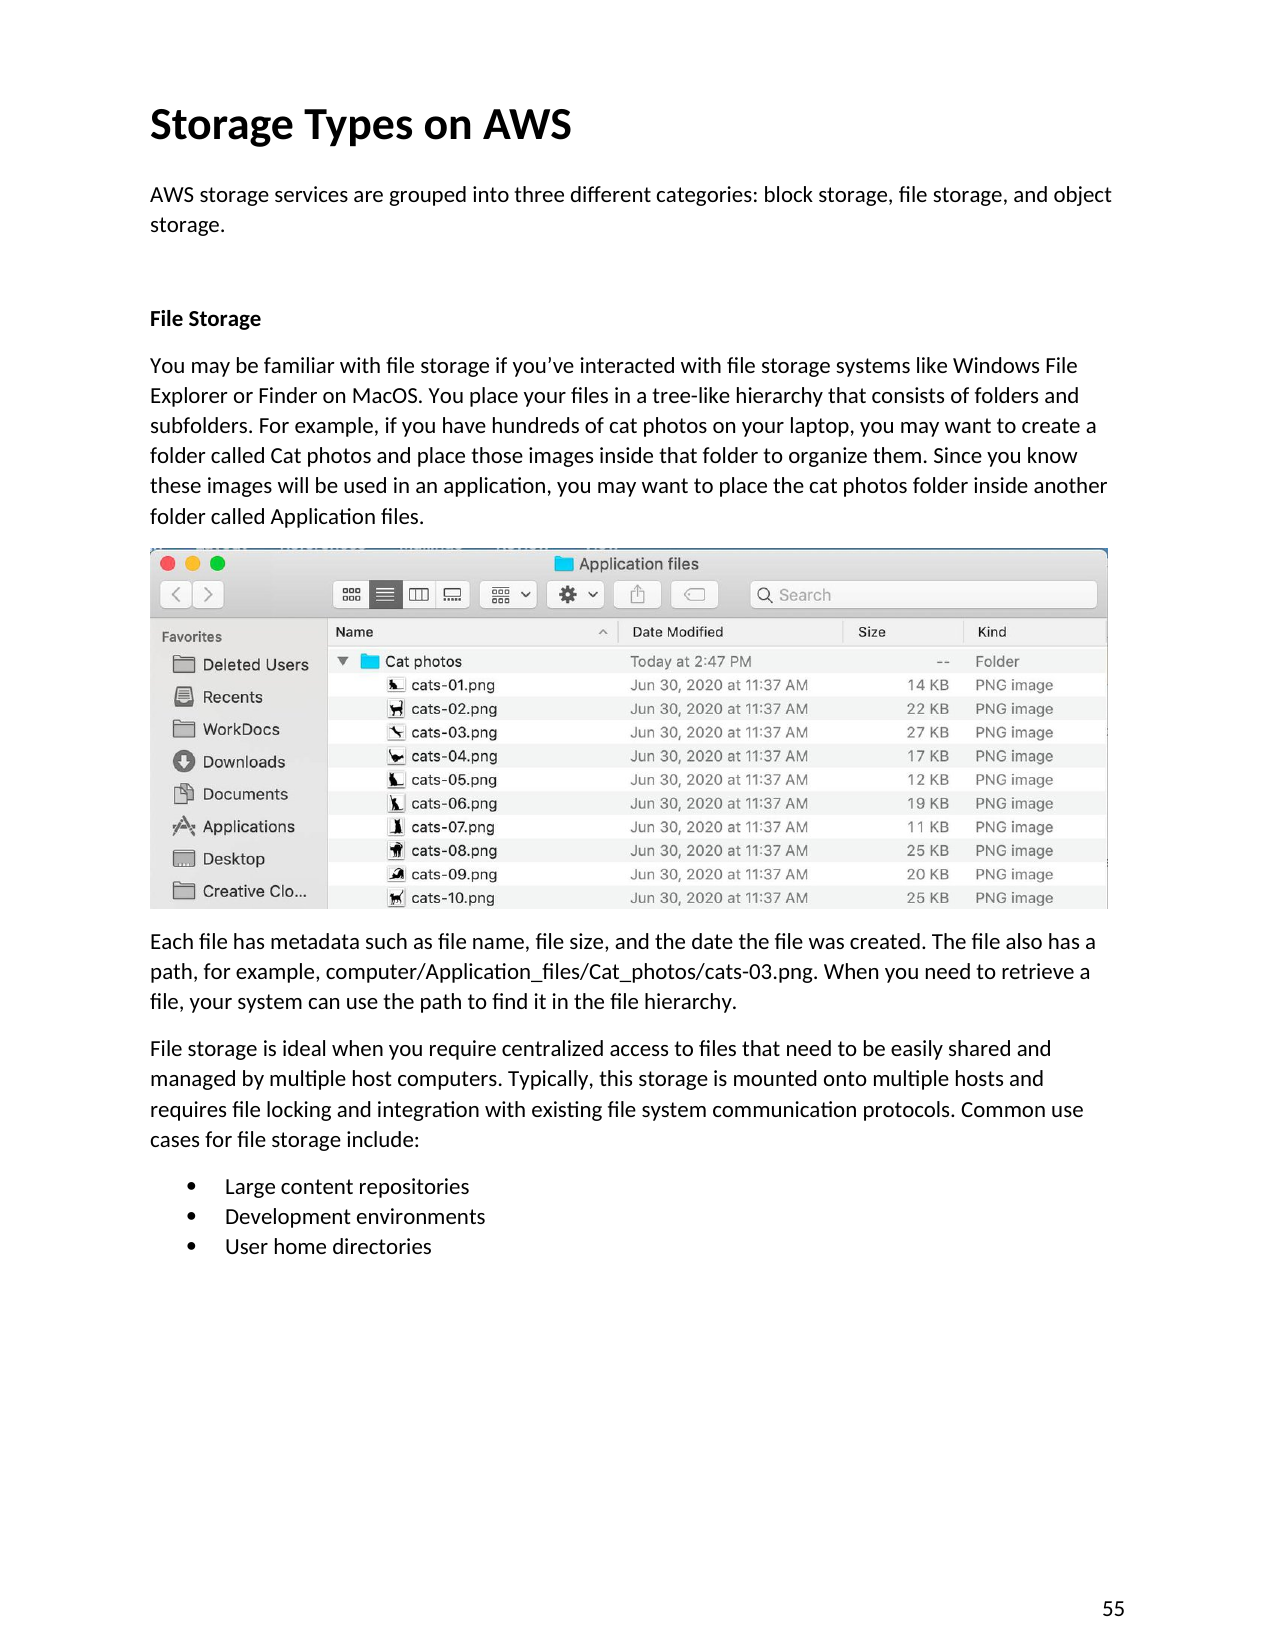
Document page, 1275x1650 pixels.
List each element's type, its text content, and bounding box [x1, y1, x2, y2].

picture [150, 548, 1108, 909]
text File Storage [150, 304, 1125, 332]
list User home directories [187, 1232, 1125, 1260]
text Each file has metadata such as file name, file size, and the date the file was created. The file also has a path, for example, computer/Application_files/Cat_photos/cats-03.png. When you need to retrieve a file, your system can use the path to find it in the file hierarchy. [150, 927, 1125, 1016]
subtitle Storage Types on AWS [150, 95, 1125, 151]
text You may be familiar with file storage if you’ve interacted with file storage systems like Windows File Explorer or Finder on MacOS. You place your files in a tree-like hierarchy that consists of folders and subfolders. For example, if you have hundreds of cat photos on your laptop, you may want to create a folder called Cat photos and place those images inside that folder to organize them. Since you know these images will be used in an application, you may want to place the cat photos folder inside another folder called Application files. [150, 351, 1125, 530]
list Development environments [187, 1202, 1125, 1230]
text AWS storage services are grouped into three different categories: block storage, file storage, and object storage. [150, 180, 1125, 238]
list Large content repositories [187, 1172, 1125, 1200]
text File storage is ideal when you require centralized access to files that need to be easily shared and managed by multiple host computers. Typically, this storage is mounted onto multiple hosts and requires file locking and integration with existing file system communication protocols. Common use cases for file storage include: [150, 1034, 1125, 1153]
